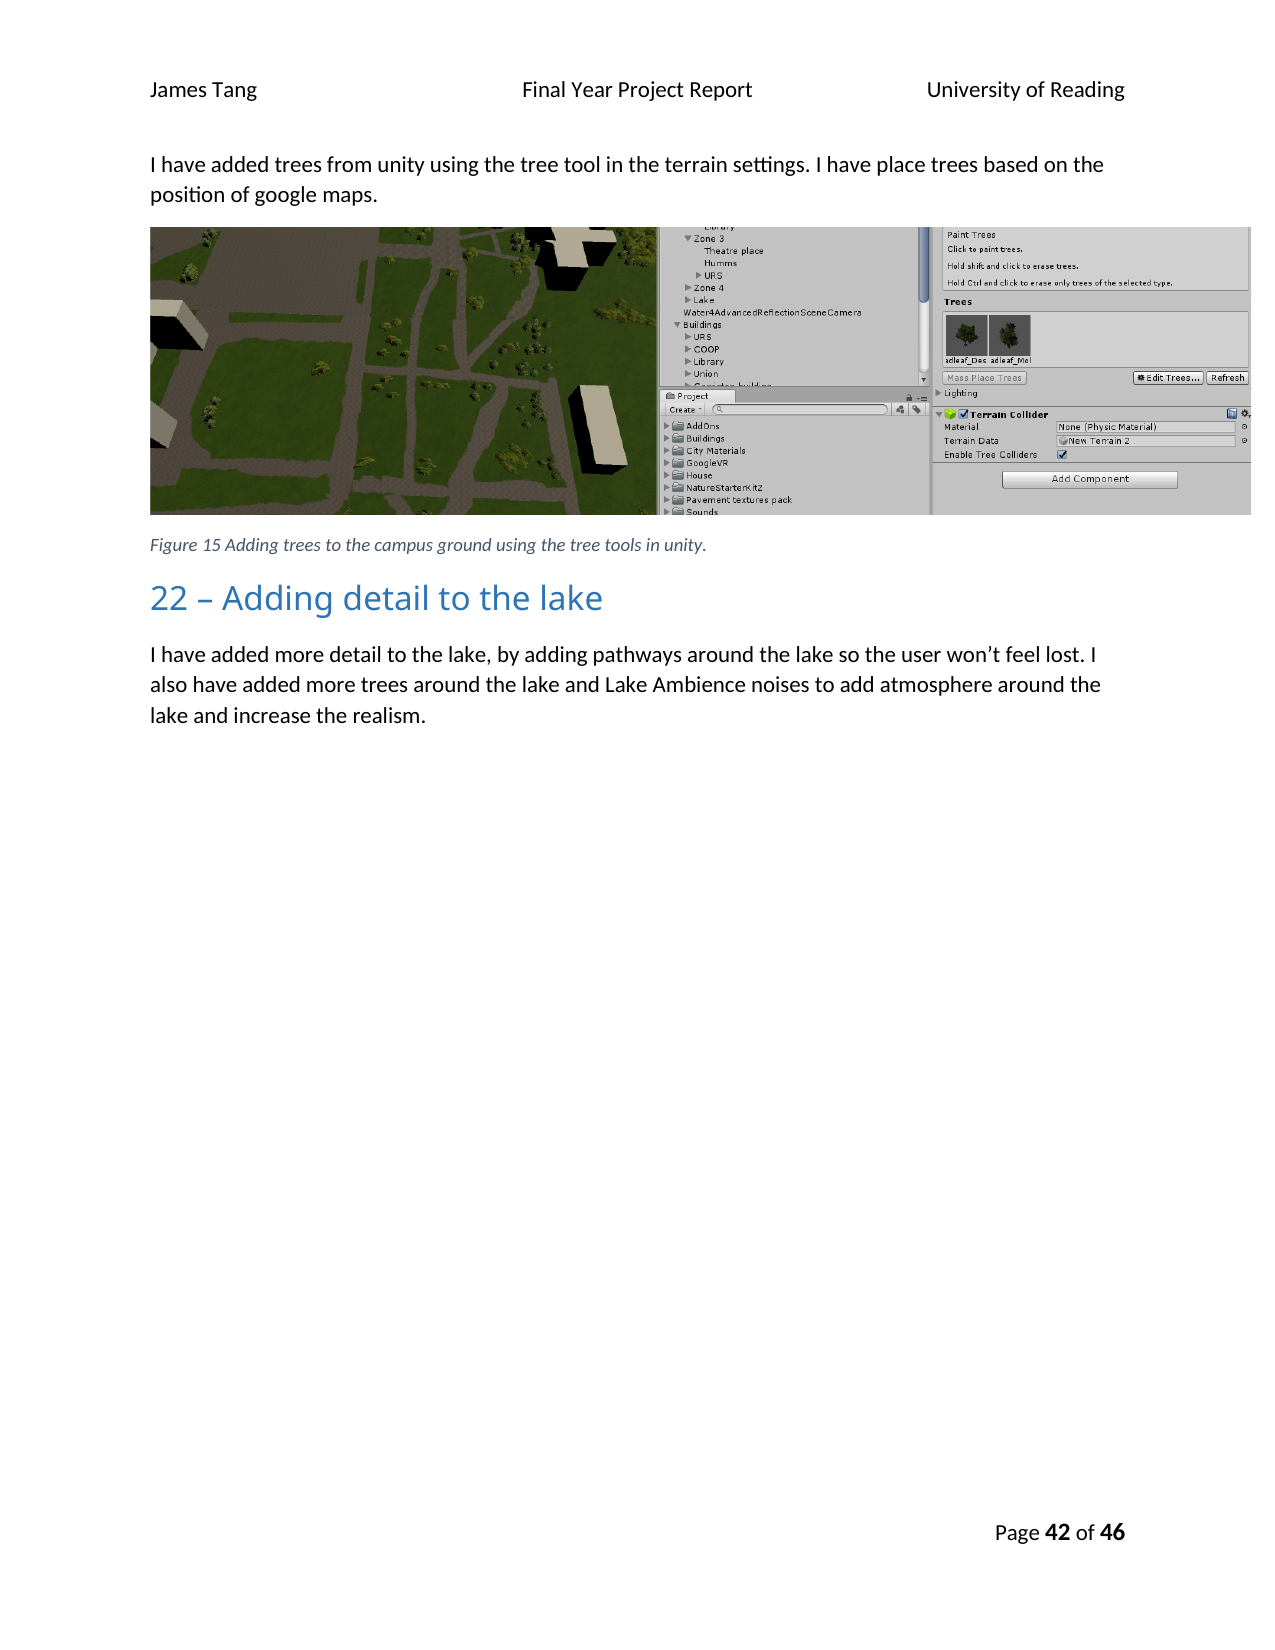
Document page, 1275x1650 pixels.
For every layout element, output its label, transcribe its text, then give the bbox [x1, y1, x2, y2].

text I have added trees from unity using the tree tool in the terrain settings. I have place trees based on the position of google maps. [150, 150, 1125, 208]
text 22 – Adding detail to the lake [150, 575, 1125, 620]
picture [150, 227, 1252, 515]
text I have added more detail to the lake, by adding pathways around the lake so the user won’t feel lost. I also have added more trees around the lake and Lake Ambience noises to add atmosphere around the lake and increase the realism. [150, 640, 1125, 729]
